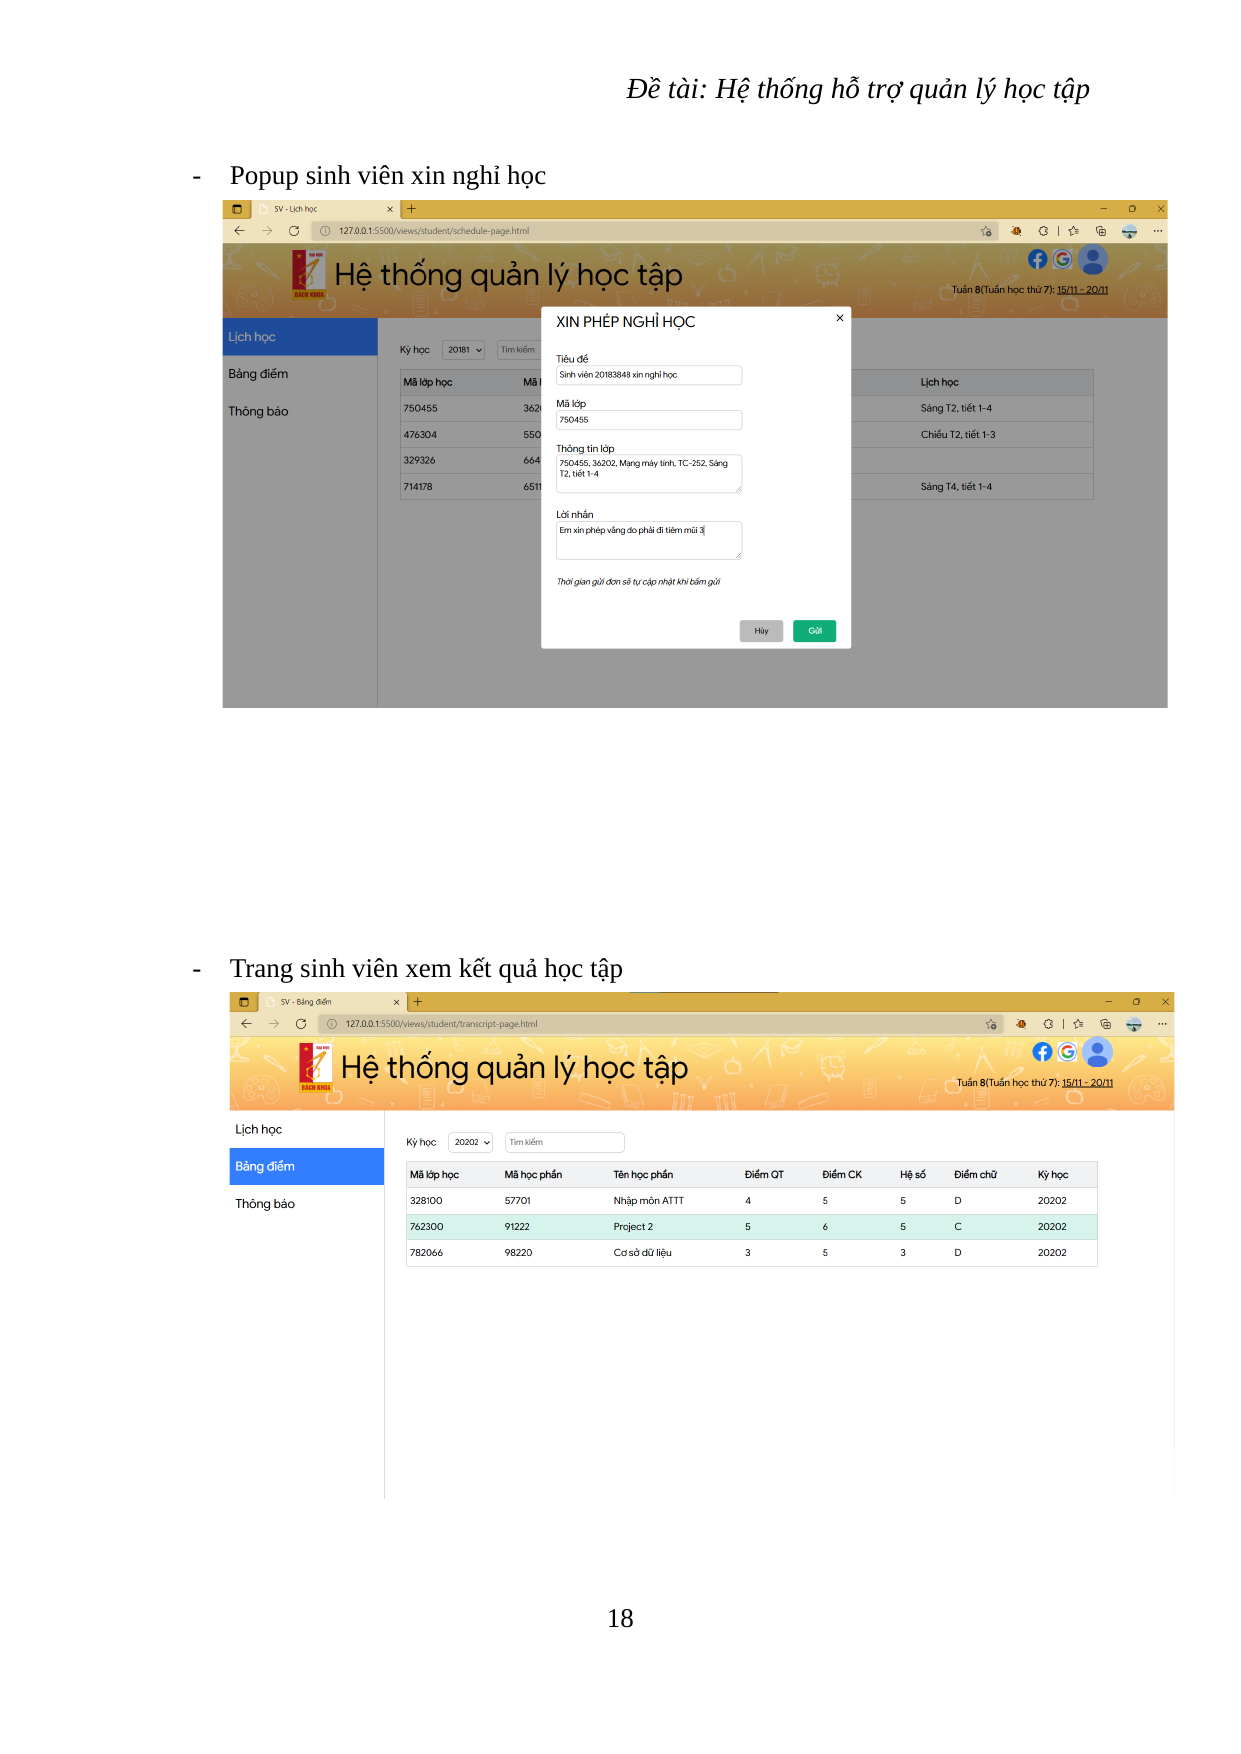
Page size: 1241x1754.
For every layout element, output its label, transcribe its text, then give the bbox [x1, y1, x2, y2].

list Popup sinh viên xin nghỉ học [192, 156, 1092, 194]
picture [222, 200, 1168, 708]
picture [229, 992, 1175, 1499]
list Trang sinh viên xem kết quả học tập [192, 949, 1092, 987]
